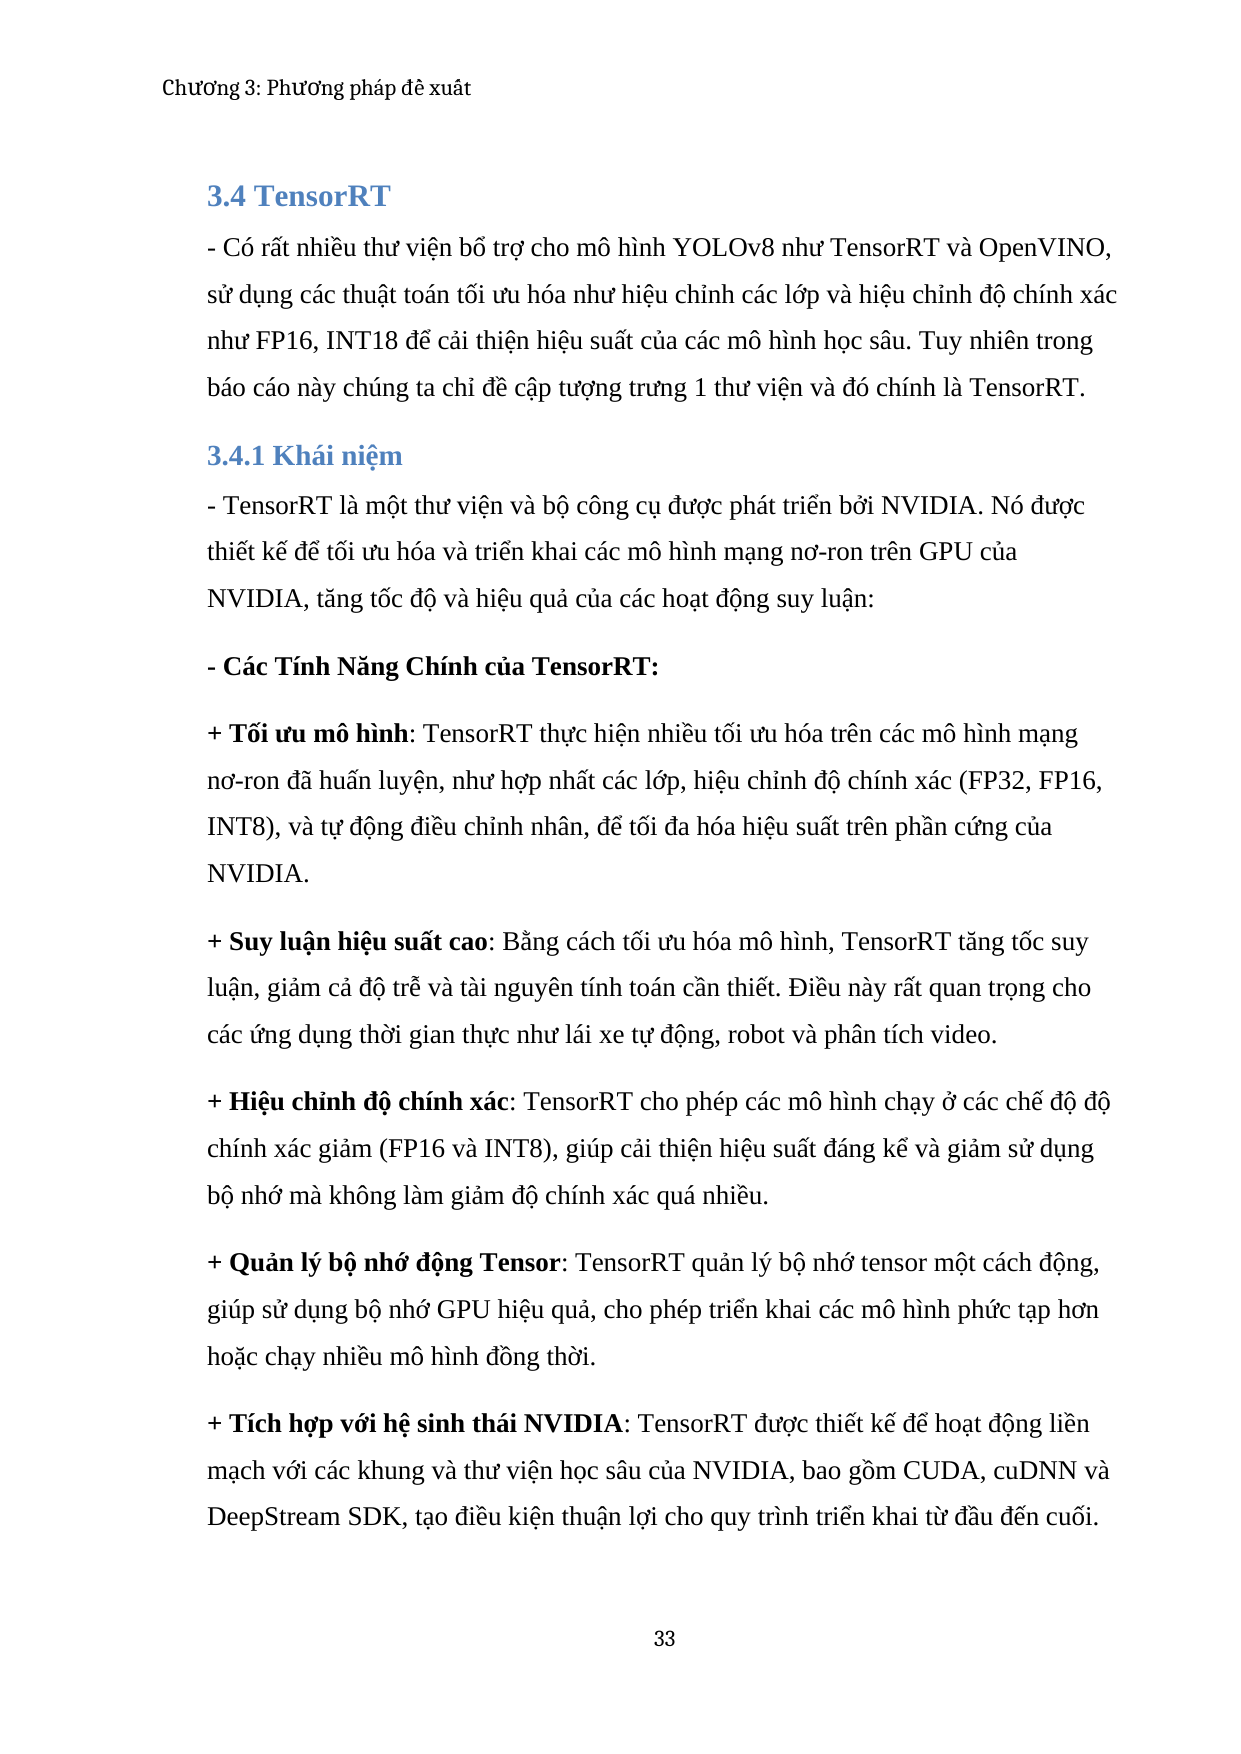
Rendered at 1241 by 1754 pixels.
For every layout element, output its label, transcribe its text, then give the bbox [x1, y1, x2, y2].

text - TensorRT là một thư viện và bộ công cụ được phát triển bởi NVIDIA. Nó được thiết kế để tối ưu hóa và triển khai các mô hình mạng nơ-ron trên GPU của NVIDIA, tăng tốc độ và hiệu quả của các hoạt động suy luận: [207, 489, 1122, 613]
subtitle 3.4 TensorRT [207, 177, 1122, 213]
text + Tích hợp với hệ sinh thái NVIDIA: TensorRT được thiết kế để hoạt động liền mạch với các khung và thư viện học sâu của NVIDIA, bao gồm CUDA, cuDNN và DeepStream SDK, tạo điều kiện thuận lợi cho quy trình triển khai từ đầu đến cuối. [207, 1407, 1122, 1532]
text + Hiệu chỉnh độ chính xác: TensorRT cho phép các mô hình chạy ở các chế độ độ chính xác giảm (FP16 và INT8), giúp cải thiện hiệu suất đáng kể và giảm sử dụng bộ nhớ mà không làm giảm độ chính xác quá nhiều. [207, 1086, 1122, 1210]
subtitle 3.4.1 Khái niệm [207, 438, 1122, 472]
text - Các Tính Năng Chính của TensorRT: [207, 650, 1122, 681]
text + Quản lý bộ nhớ động Tensor: TensorRT quản lý bộ nhớ tensor một cách động, giúp sử dụng bộ nhớ GPU hiệu quả, cho phép triển khai các mô hình phức tạp hơn hoặc chạy nhiều mô hình đồng thời. [207, 1246, 1122, 1371]
text + Suy luận hiệu suất cao: Bằng cách tối ưu hóa mô hình, TensorRT tăng tốc suy luận, giảm cả độ trễ và tài nguyên tính toán cần thiết. Điều này rất quan trọng cho các ứng dụng thời gian thực như lái xe tự động, robot và phân tích video. [207, 925, 1122, 1049]
text + Tối ưu mô hình: TensorRT thực hiện nhiều tối ưu hóa trên các mô hình mạng nơ-ron đã huấn luyện, như hợp nhất các lớp, hiệu chỉnh độ chính xác (FP32, FP16, INT8), và tự động điều chỉnh nhân, để tối đa hóa hiệu suất trên phần cứng của NVIDIA. [207, 717, 1122, 888]
text - Có rất nhiều thư viện bổ trợ cho mô hình YOLOv8 như TensorRT và OpenVINO, sử dụng các thuật toán tối ưu hóa như hiệu chỉnh các lớp và hiệu chỉnh độ chính xác như FP16, INT18 để cải thiện hiệu suất của các mô hình học sâu. Tuy nhiên trong báo cáo này chúng ta chỉ đề cập tượng trưng 1 thư viện và đó chính là TensorRT. [207, 231, 1122, 402]
